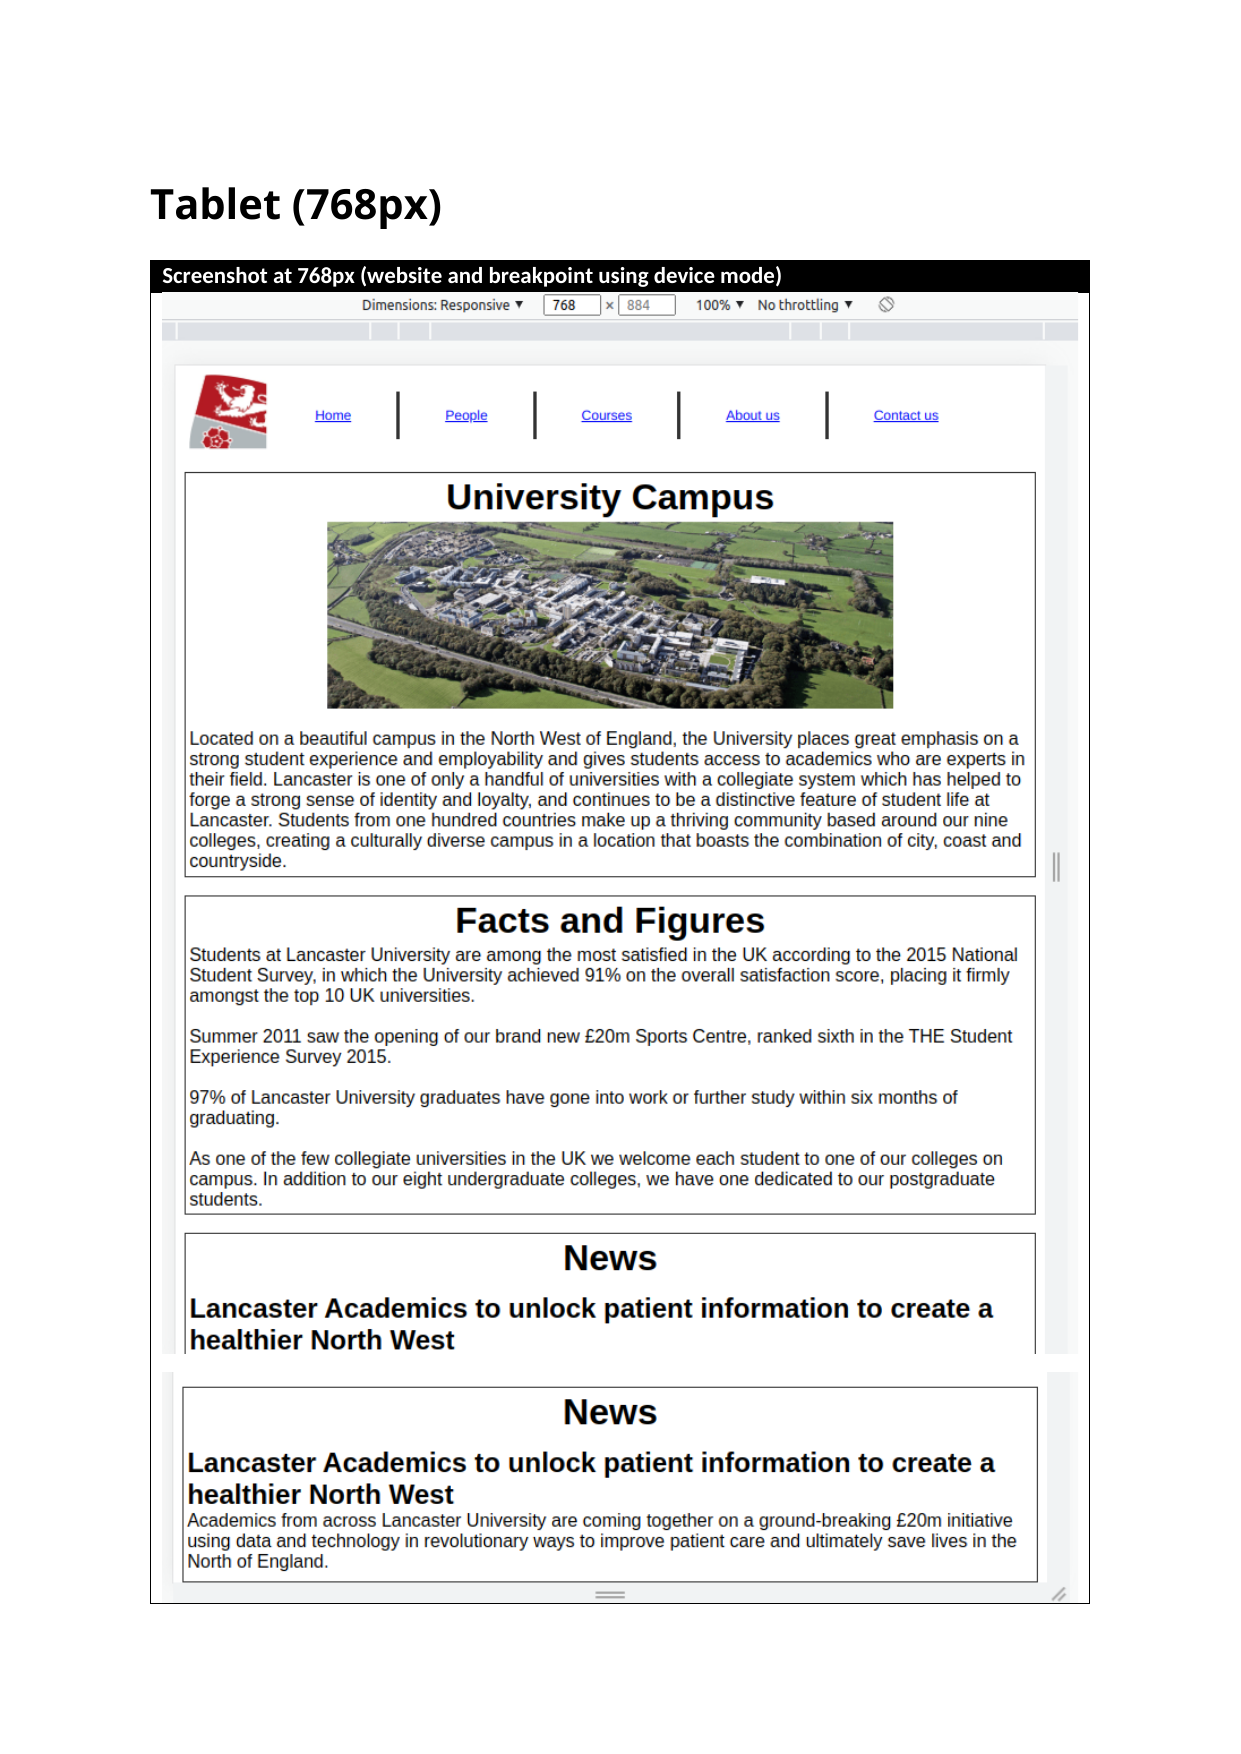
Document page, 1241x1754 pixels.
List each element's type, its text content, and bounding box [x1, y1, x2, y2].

table_header Screenshot at 768px (website and breakpoint using device mode) [151, 261, 883, 292]
table_cell [151, 293, 1089, 1603]
picture [162, 1372, 1079, 1603]
table_header [884, 261, 1089, 292]
subtitle Tablet (768px) [150, 175, 1090, 232]
picture [162, 292, 1079, 1354]
